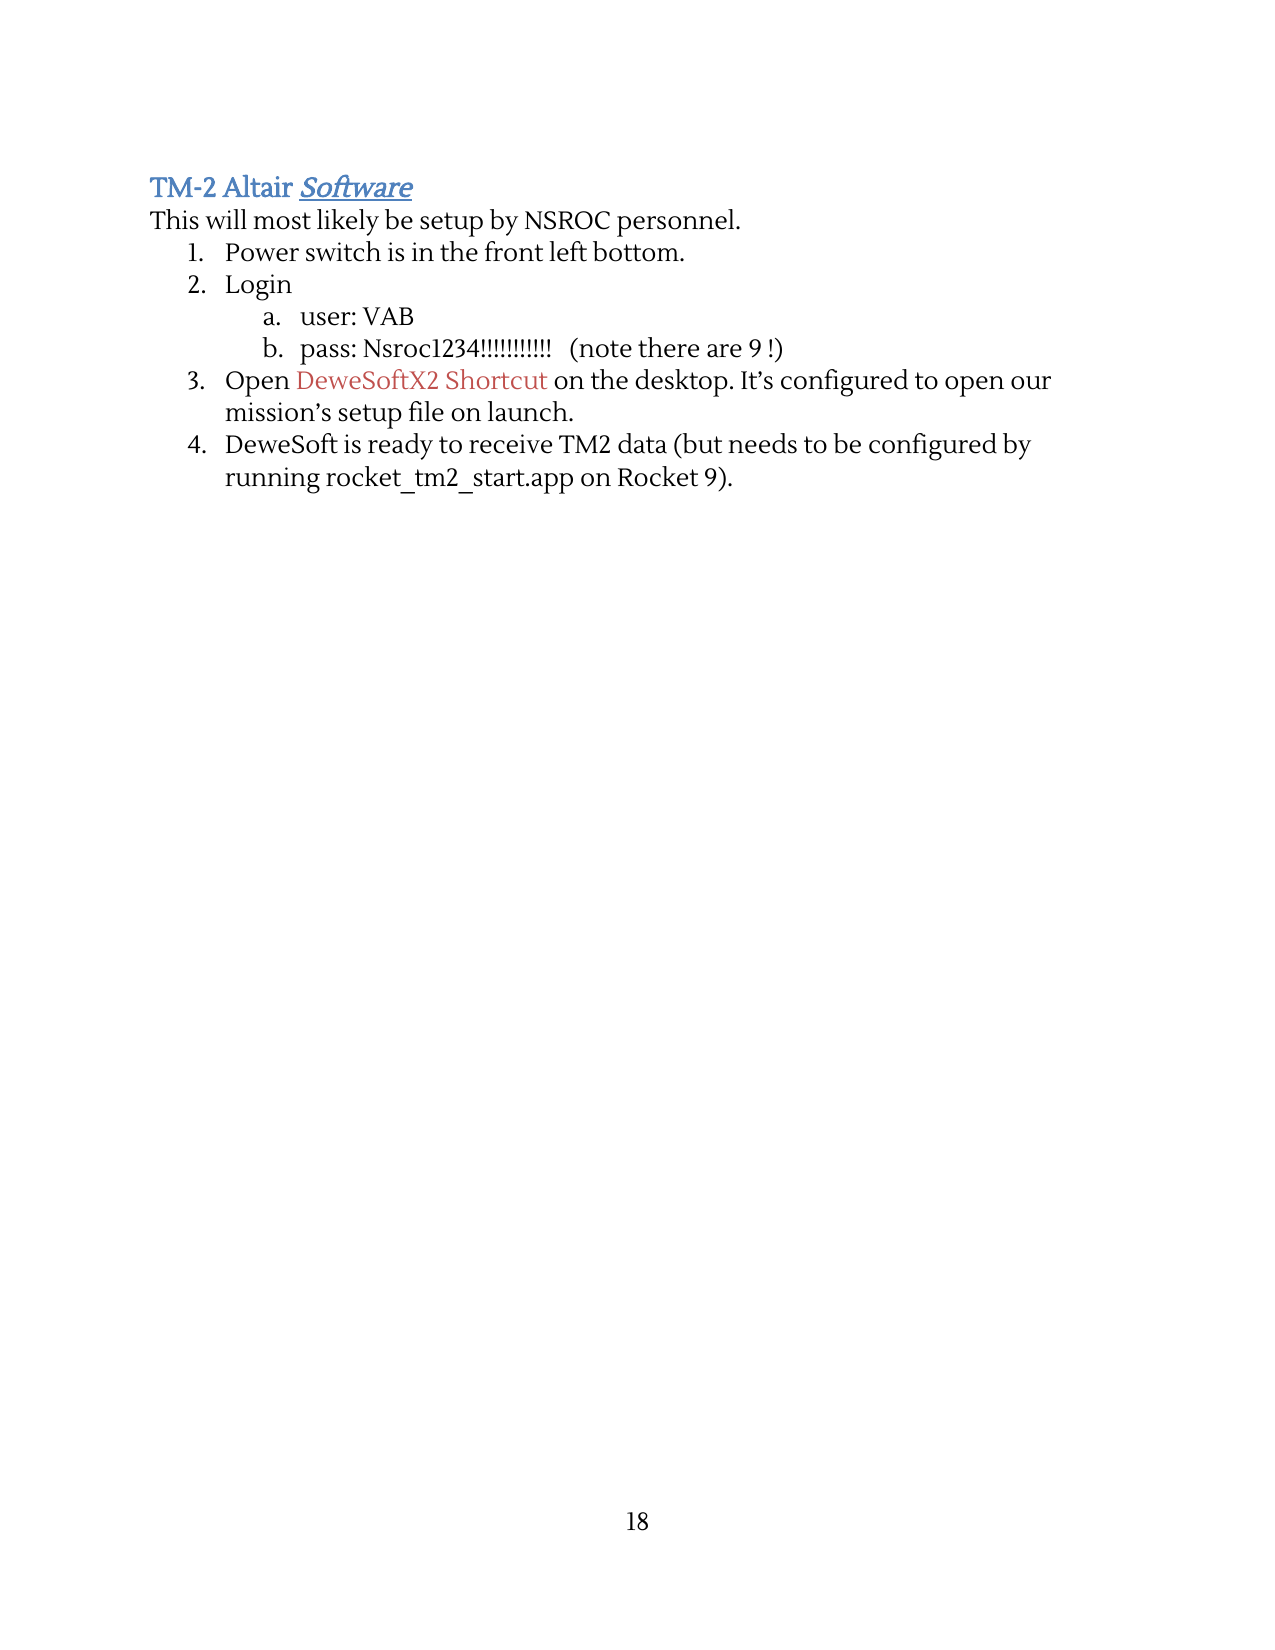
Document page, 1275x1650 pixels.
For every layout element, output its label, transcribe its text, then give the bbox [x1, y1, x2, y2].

list Login [187, 270, 1125, 302]
list Open DeweSoftX2 Shortcut on the desktop. It’s configured to open our mission’s setup file on launch. [187, 366, 1125, 430]
list Power switch is in the front left bottom. [187, 238, 1125, 270]
list pass: Nsroc1234!!!!!!!!!!! (note there are 9 !) [262, 334, 1125, 366]
list user: VAB [262, 302, 1125, 334]
text This will most likely be setup by NSROC personnel. [150, 206, 1125, 238]
list DeweSoft is ready to receive TM2 data (but needs to be configured by running rocket_tm2_start.app on Rocket 9). [187, 430, 1125, 494]
subtitle TM-2 Altair Software [150, 171, 1125, 206]
